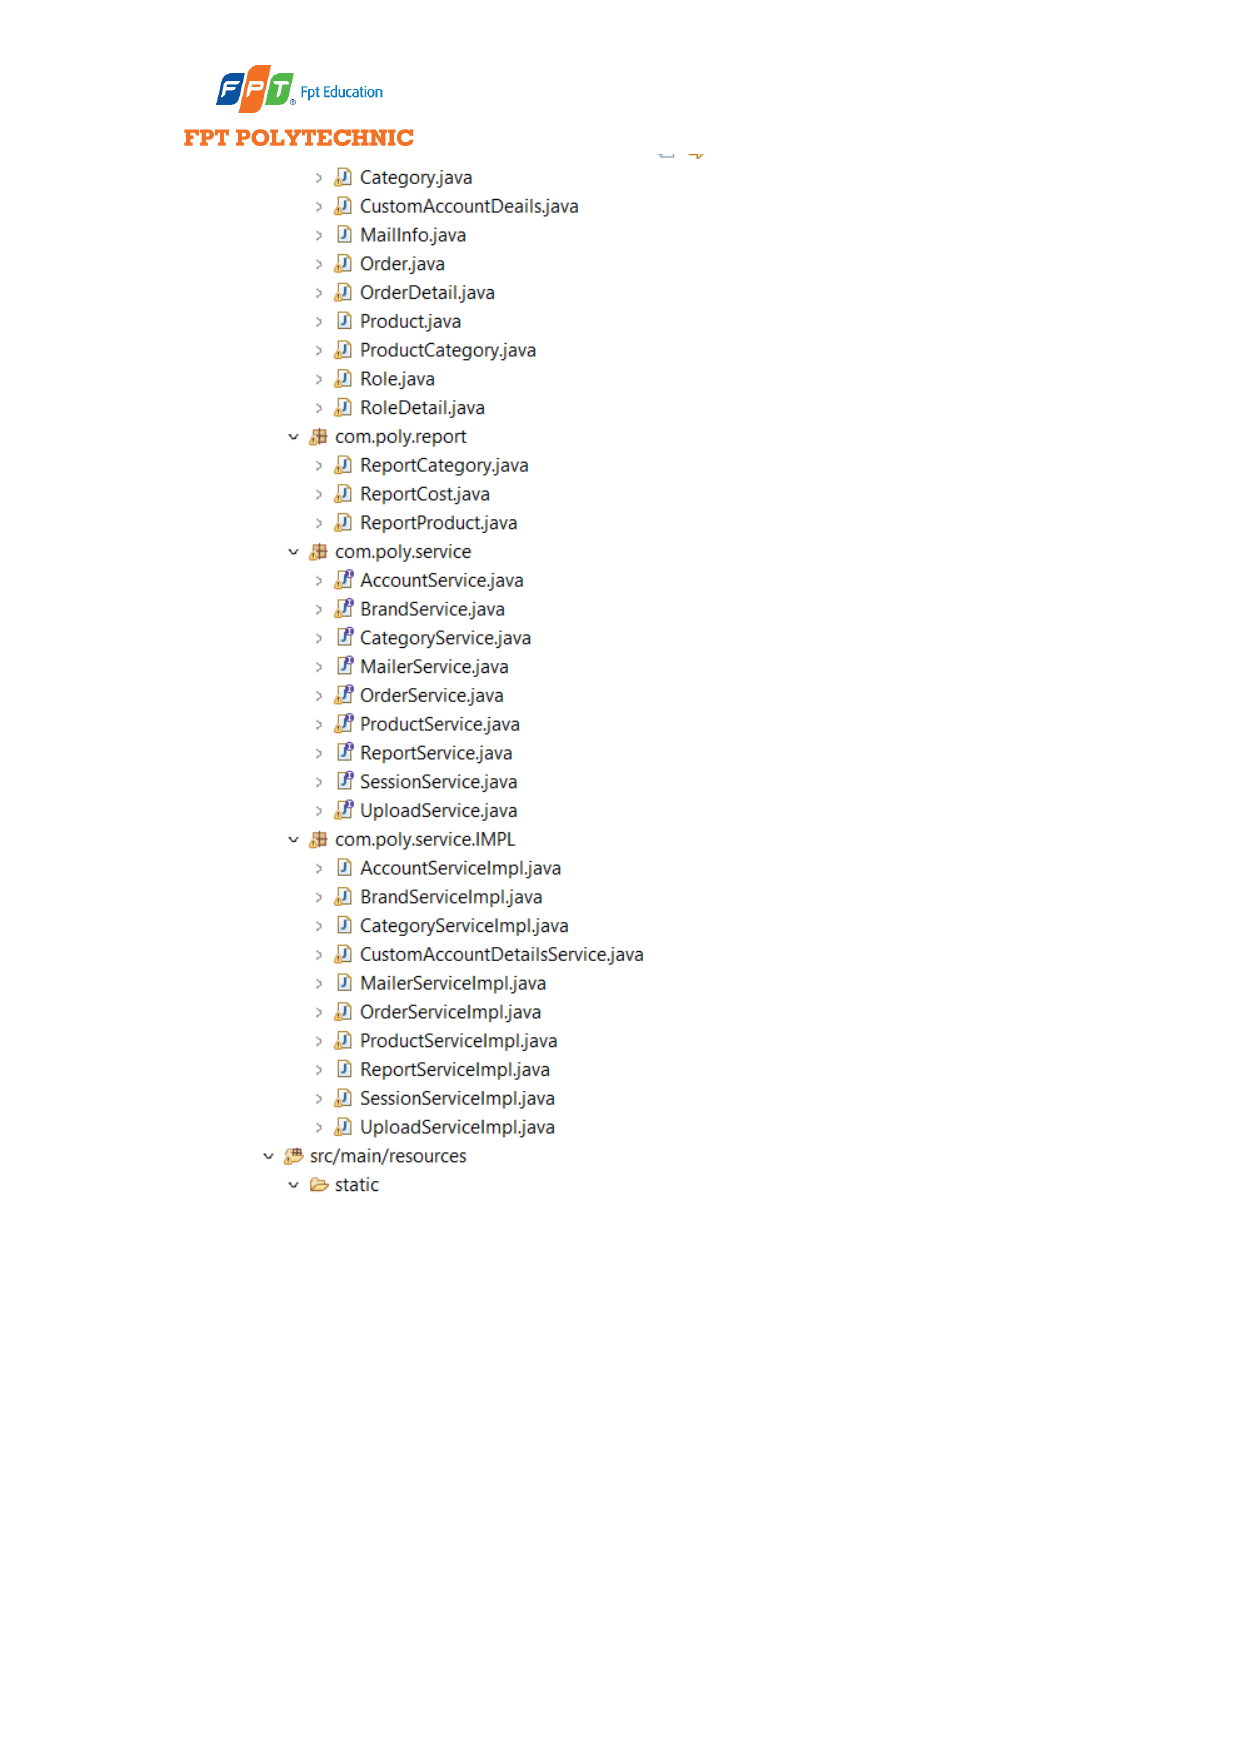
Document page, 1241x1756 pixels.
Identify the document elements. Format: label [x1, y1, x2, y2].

picture [184, 65, 414, 146]
picture [254, 154, 713, 1195]
